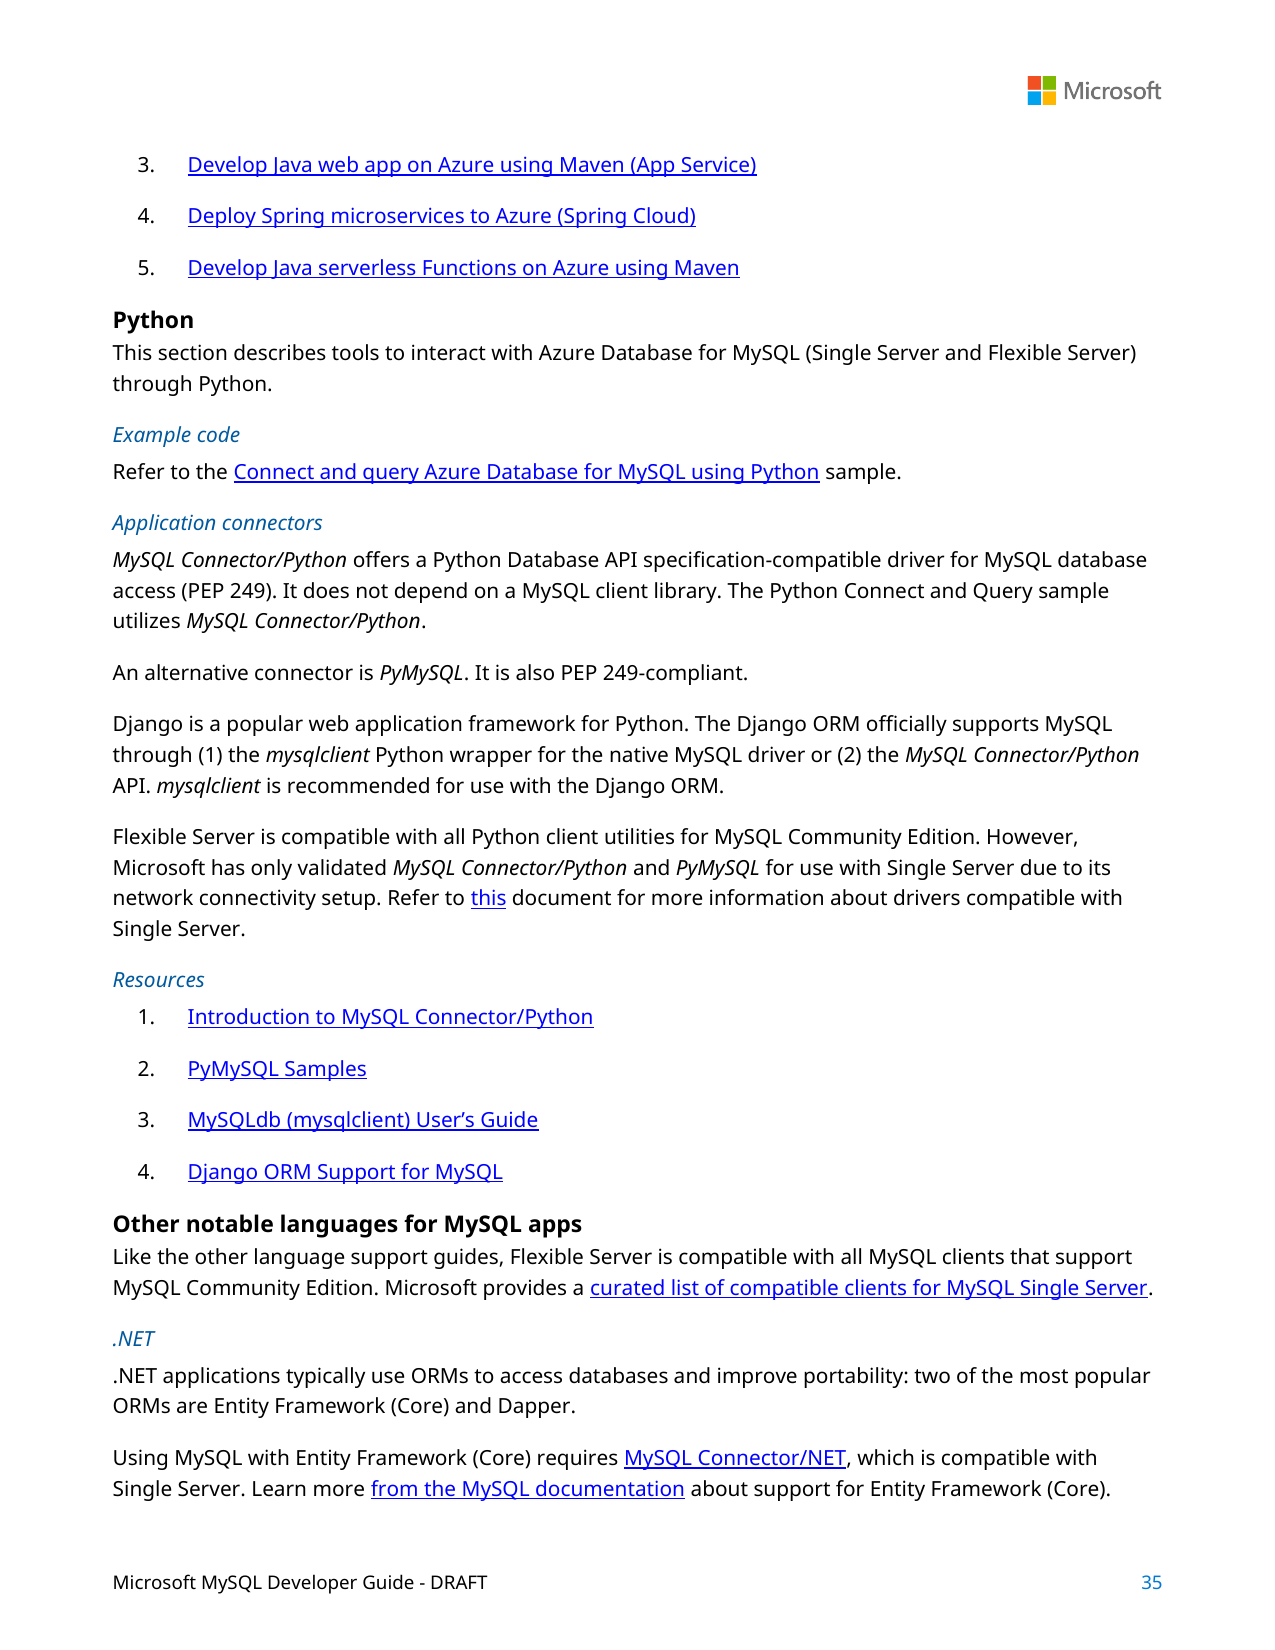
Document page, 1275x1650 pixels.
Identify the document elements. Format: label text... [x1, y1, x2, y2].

subtitle Python [112, 304, 1162, 336]
text Django is a popular web application framework for Python. The Django ORM officially supports MySQL through (1) the mysqlclient Python wrapper for the native MySQL driver or (2) the MySQL Connector/Python API. mysqlclient is recommended for use with the Django ORM. [112, 709, 1162, 799]
list Introduction to MySQL Connector/Python [137, 1002, 1162, 1031]
list Django ORM Support for MySQL [137, 1157, 1162, 1185]
text An alternative connector is PyMySQL. It is also PEP 249-compliant. [112, 658, 1162, 687]
text Flexible Server is compatible with all Python client utilities for MySQL Community Edition. However, Microsoft has only validated MySQL Connector/Python and PyMySQL for use with Single Server due to its network connectivity setup. Refer to this document for more information about drivers compatible with Single Server. [112, 822, 1162, 943]
list Deploy Spring microservices to Azure (Spring Cloud) [137, 201, 1162, 230]
list Develop Java serverless Functions on Azure using Maven [137, 253, 1162, 281]
subtitle Resources [112, 966, 1162, 994]
subtitle Application connectors [112, 508, 1162, 537]
list PyMySQL Samples [137, 1054, 1162, 1082]
subtitle Other notable languages for MySQL apps [112, 1208, 1162, 1239]
text This section describes tools to interact with Azure Database for MySQL (Single Server and Flexible Server) through Python. [112, 338, 1162, 397]
text Like the other language support guides, Flexible Server is compatible with all MySQL clients that support MySQL Community Edition. Microsoft provides a curated list of compatible clients for MySQL Single Server. [112, 1242, 1162, 1301]
text Refer to the Connect and query Azure Database for MySQL using Python sample. [112, 457, 1162, 486]
text MySQL Connector/Python offers a Python Database API specification-compatible driver for MySQL database access (PEP 249). It does not depend on a MySQL client library. The Python Connect and Query sample utilizes MySQL Connector/Python. [112, 545, 1162, 635]
subtitle .NET [112, 1324, 1162, 1353]
picture [1026, 75, 1163, 107]
text .NET applications typically use ORMs to access databases and improve portability: two of the most popular ORMs are Entity Framework (Core) and Dapper. [112, 1361, 1162, 1420]
subtitle Example code [112, 420, 1162, 449]
list Develop Java web app on Azure using Maven (App Service) [137, 150, 1162, 178]
text Using MySQL with Entity Framework (Core) requires MySQL Connector/NET, which is compatible with Single Server. Learn more from the MySQL documentation about support for Entity Framework (Core). [112, 1443, 1162, 1502]
list MySQLdb (mysqlclient) User’s Guide [137, 1105, 1162, 1134]
